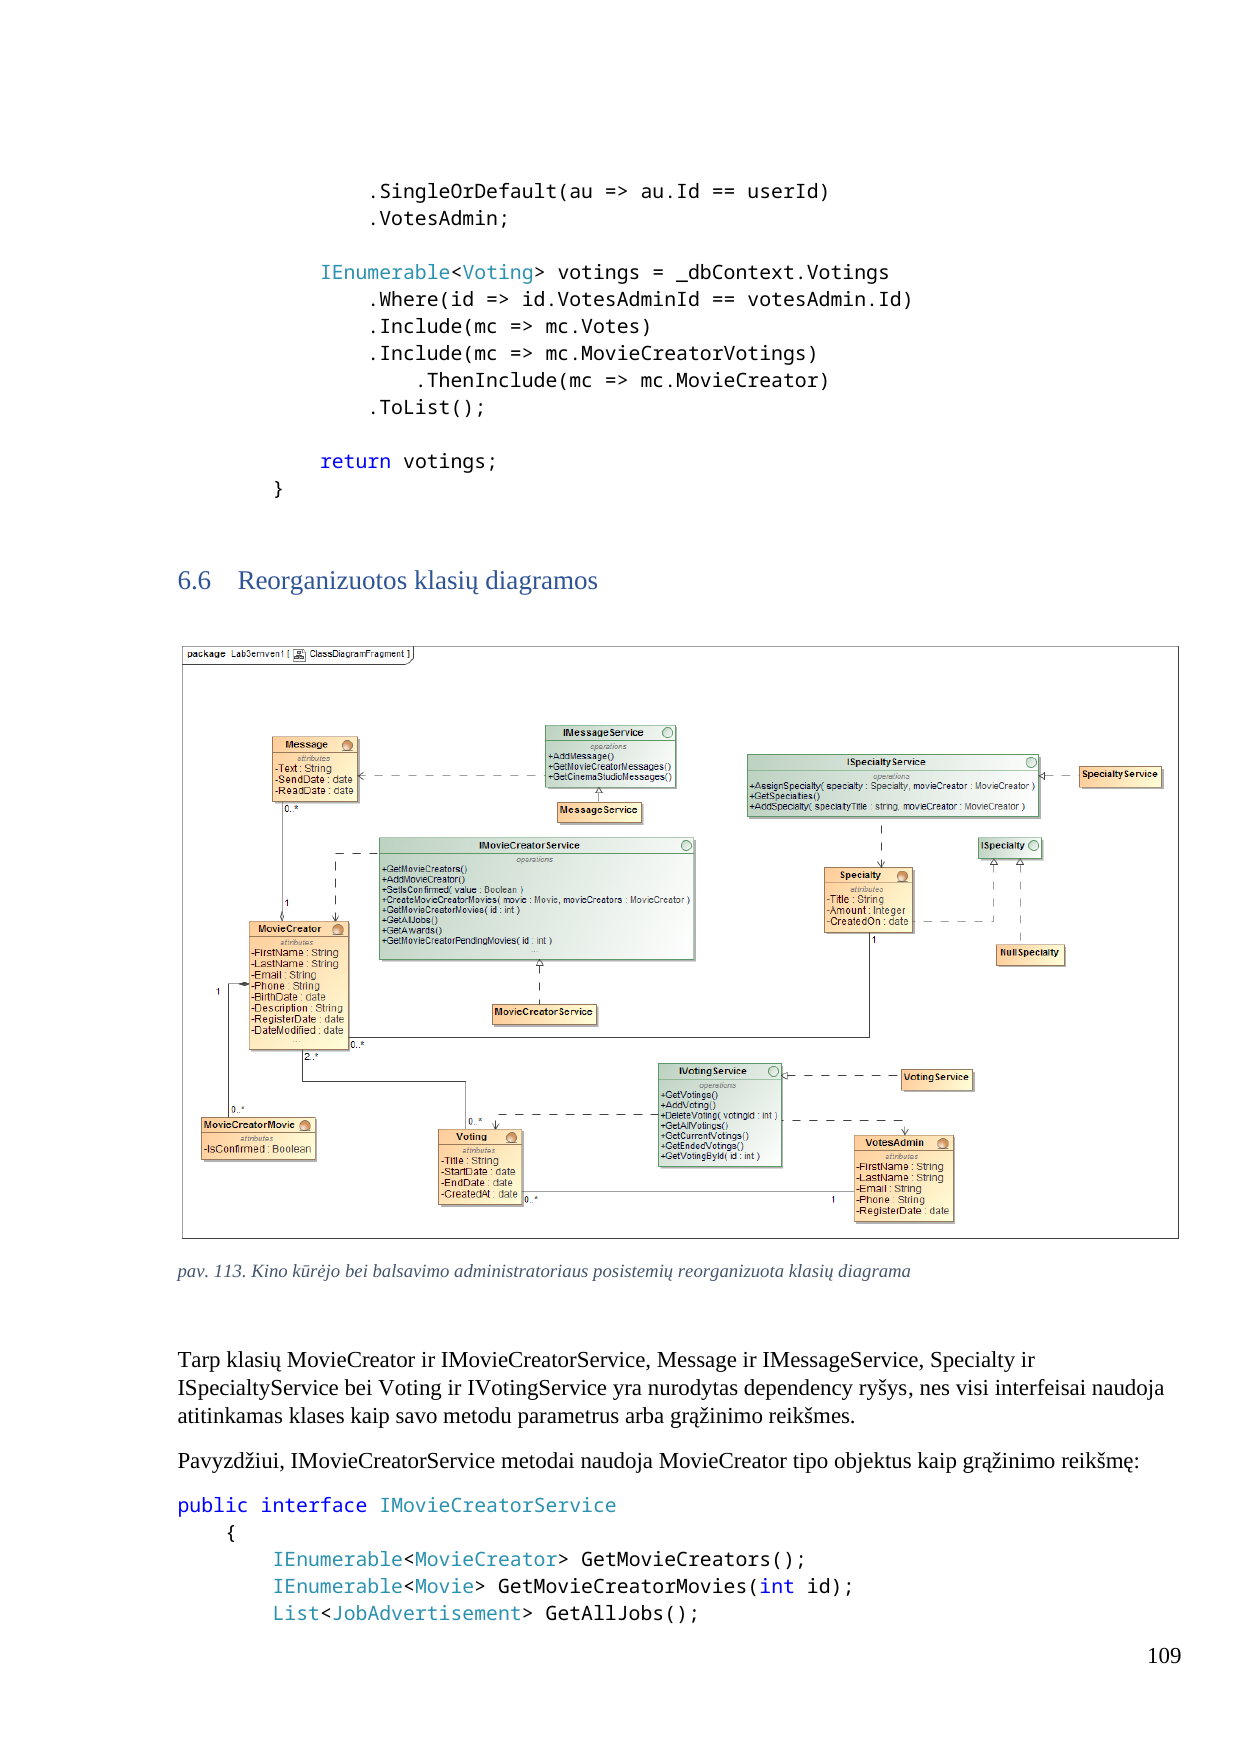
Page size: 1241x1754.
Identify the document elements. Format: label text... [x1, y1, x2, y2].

text Tarp klasių MovieCreator ir IMovieCreatorService, Message ir IMessageService, Specialty ir ISpecialtyService bei Voting ir IVotingService yra nurodytas dependency ryšys, nes visi interfeisai naudoja atitinkamas klases kaip savo metodu parametrus arba grąžinimo reikšmes. [177, 1347, 1181, 1429]
text Pavyzdžiui, IMovieCreatorService metodai naudoja MovieCreator tipo objektus kaip grąžinimo reikšmę: [177, 1447, 1181, 1473]
text IEnumerable<MovieCreator> GetMovieCreators(); [177, 1546, 1181, 1572]
text public interface IMovieCreatorService [177, 1492, 1181, 1518]
text .Include(mc => mc.Votes) [177, 312, 1181, 339]
picture [177, 641, 1182, 1242]
text .VotesAdmin; [177, 204, 1181, 231]
text IEnumerable<Voting> votings = _dbContext.Votings [177, 258, 1181, 285]
text IEnumerable<Movie> GetMovieCreatorMovies(int id); [177, 1572, 1181, 1599]
text pav. 113. Kino kūrėjo bei balsavimo administratoriaus posistemių reorganizuota klasių diagrama [177, 1259, 1181, 1281]
text return votings; [177, 447, 1181, 474]
text { [177, 1518, 1181, 1546]
text List<JobAdvertisement> GetAllJobs(); [177, 1599, 1181, 1626]
text .ToList(); [177, 393, 1181, 420]
text } [177, 474, 1181, 501]
text .Where(id => id.VotesAdminId == votesAdmin.Id) [177, 285, 1181, 312]
text .Include(mc => mc.MovieCreatorVotings) [177, 339, 1181, 366]
text .SingleOrDefault(au => au.Id == userId) [177, 177, 1181, 204]
subtitle Reorganizuotos klasių diagramos [177, 564, 1181, 596]
text .ThenInclude(mc => mc.MovieCreator) [177, 366, 1181, 393]
